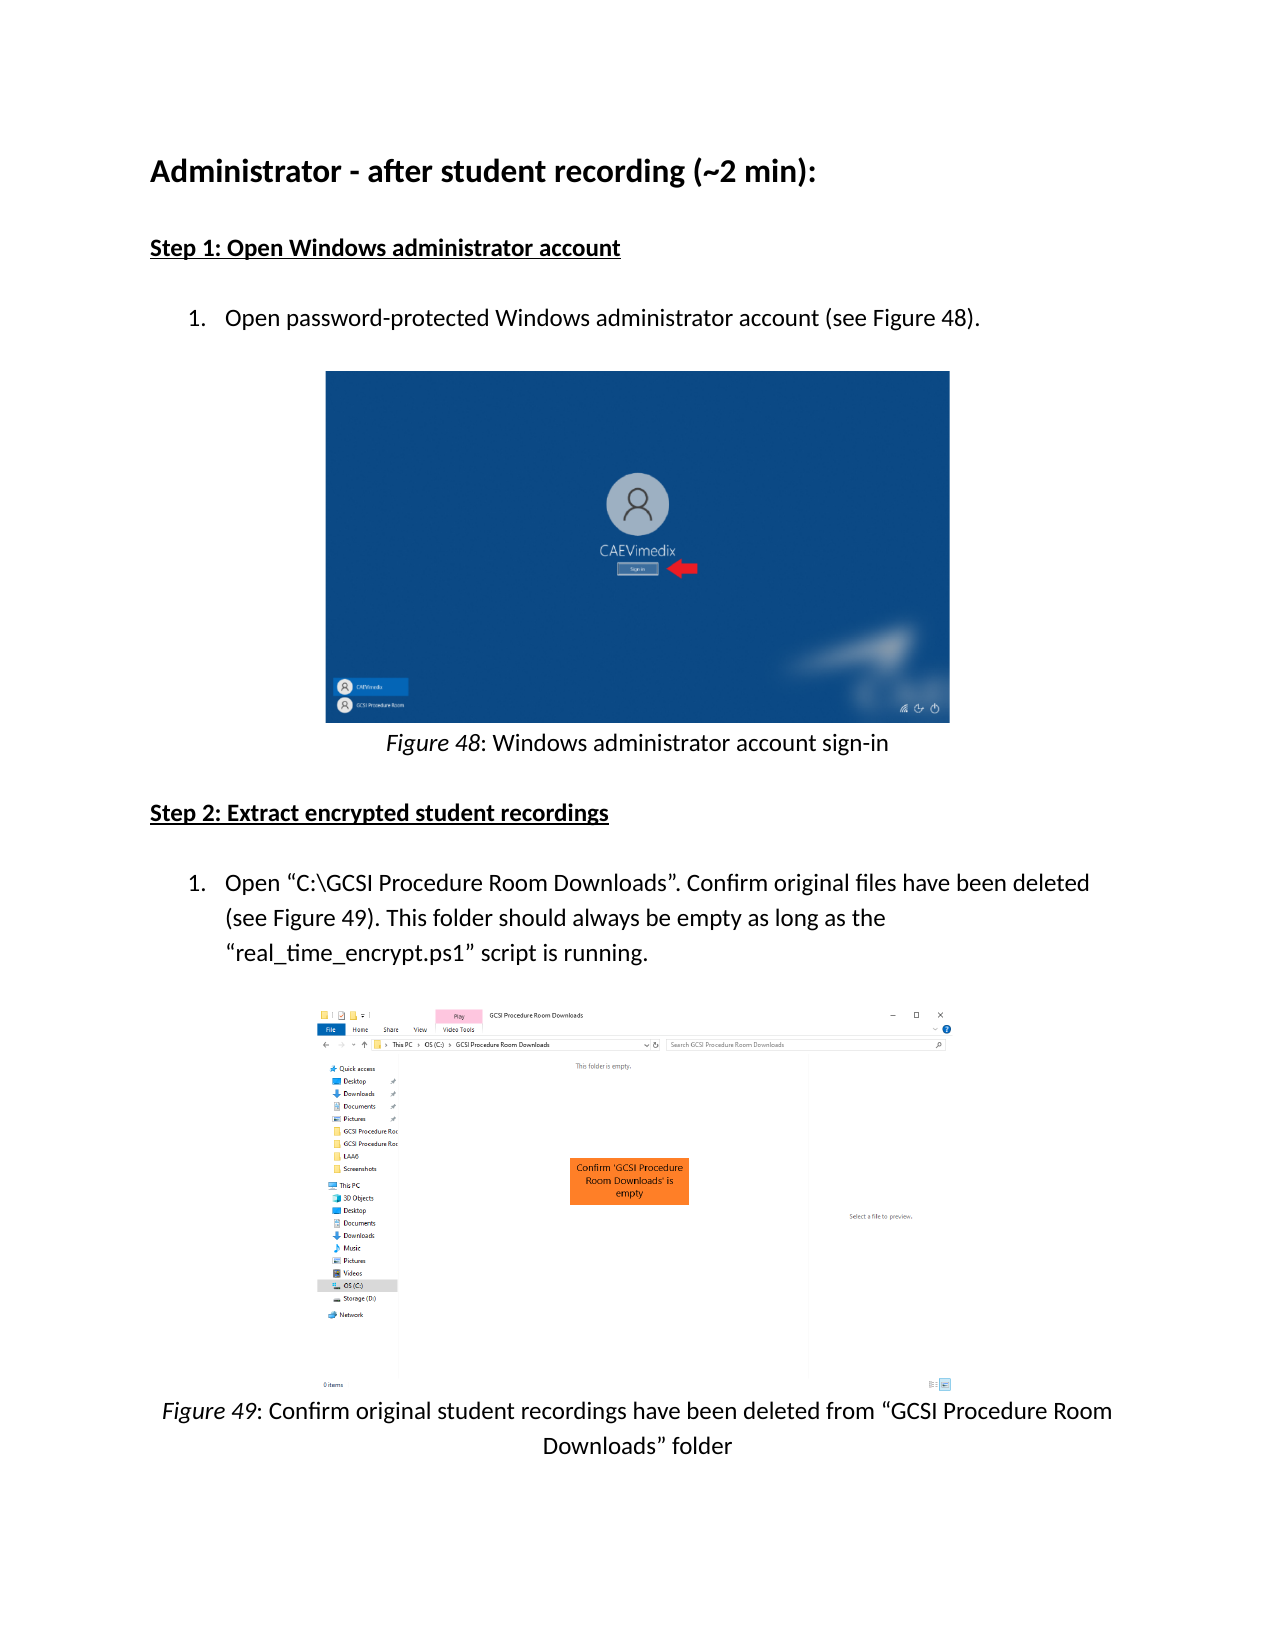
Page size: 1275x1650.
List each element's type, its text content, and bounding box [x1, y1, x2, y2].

text Administrator - after student recording (~2 min): [150, 150, 1125, 191]
text Figure 49: Confirm original student recordings have been deleted from “GCSI Procedure Room Downloads” folder [150, 1396, 1125, 1461]
text Step 1: Open Windows administrator account [150, 232, 1125, 262]
picture [317, 1007, 958, 1391]
text Figure 48: Windows administrator account sign-in [150, 727, 1125, 758]
list Open “C:\GCSI Procedure Room Downloads”. Confirm original files have been deleted (see Figure 49). This folder should always be empty as long as the “real_time_encrypt.ps1” script is running. [187, 867, 1125, 968]
list Open password-protected Windows administrator account (see Figure 48). [187, 302, 1125, 332]
text Step 2: Extract encrypted student recordings [150, 797, 1125, 828]
picture [325, 371, 950, 723]
